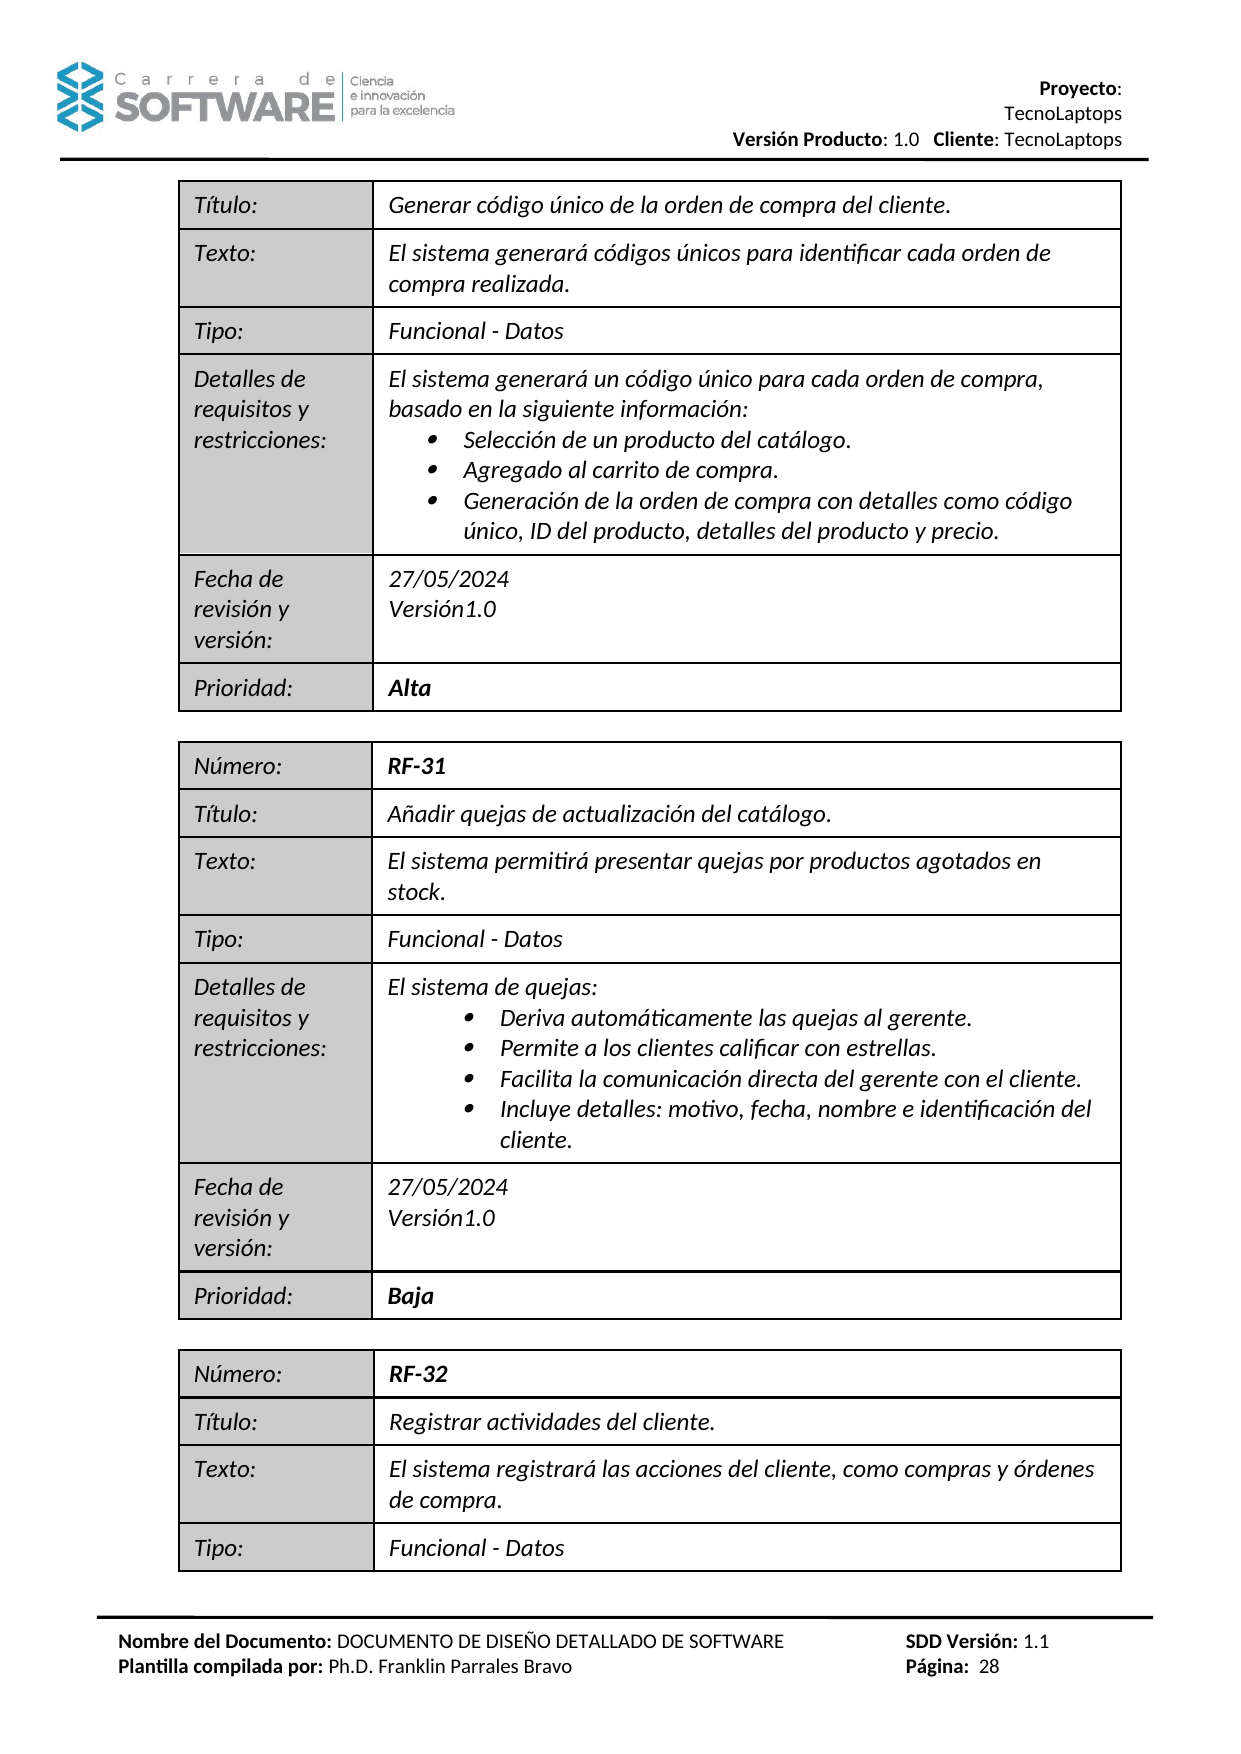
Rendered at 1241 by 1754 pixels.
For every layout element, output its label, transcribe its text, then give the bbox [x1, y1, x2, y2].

table_header Número: [180, 1351, 373, 1396]
table_cell El sistema generará códigos únicos para identificar cada orden de compra realizada. [374, 230, 1120, 306]
picture [46, 46, 461, 154]
table_cell Título: [180, 1399, 373, 1444]
table_cell Baja [373, 1273, 1120, 1318]
table_header RF-31 [373, 743, 1120, 788]
table_cell Prioridad: [180, 1273, 371, 1318]
table_cell Funcional - Datos [373, 916, 1120, 962]
table_cell Tipo: [180, 1524, 373, 1570]
table_header Número: [180, 743, 371, 788]
table_cell Funcional - Datos [375, 1524, 1120, 1570]
table_header RF-32 [375, 1351, 1120, 1396]
table_cell Fecha de revisión y versión: [180, 1164, 371, 1270]
table_cell Tipo: [180, 308, 372, 353]
table_cell Añadir quejas de actualización del catálogo. [373, 790, 1120, 836]
table_cell Texto: [180, 230, 372, 306]
table_cell El sistema generará un código único para cada orden de compra, basado en la siguiente información: Selección de un producto del catálogo. Agregado al carrito de compra. Generación de la orden de compra con detalles como código único, ID del producto, detalles del producto y precio. [374, 355, 1120, 553]
table_cell Generar código único de la orden de compra del cliente. [374, 182, 1120, 228]
table_cell Registrar actividades del cliente. [375, 1399, 1120, 1444]
table_cell Prioridad: [180, 664, 372, 710]
table_cell Título: [180, 790, 371, 836]
table_cell Texto: [180, 1446, 373, 1522]
table_cell Detalles de requisitos y restricciones: [180, 964, 371, 1162]
table_cell El sistema permitirá presentar quejas por productos agotados en stock. [373, 838, 1120, 914]
table_cell 27/05/2024 Versión1.0 [374, 556, 1120, 662]
table_cell Detalles de requisitos y restricciones: [180, 355, 372, 553]
table_cell Título: [180, 182, 372, 228]
table_cell Funcional - Datos [374, 308, 1120, 353]
table_cell El sistema registrará las acciones del cliente, como compras y órdenes de compra. [375, 1446, 1120, 1522]
table_cell Texto: [180, 838, 371, 914]
table_cell 27/05/2024 Versión1.0 [373, 1164, 1120, 1270]
table_cell El sistema de quejas: Deriva automáticamente las quejas al gerente. Permite a los clientes calificar con estrellas. Facilita la comunicación directa del gerente con el cliente. Incluye detalles: motivo, fecha, nombre e identificación del cliente. [373, 964, 1120, 1162]
table_cell Tipo: [180, 916, 371, 962]
table_cell Alta [374, 664, 1120, 710]
table_cell Fecha de revisión y versión: [180, 556, 372, 662]
